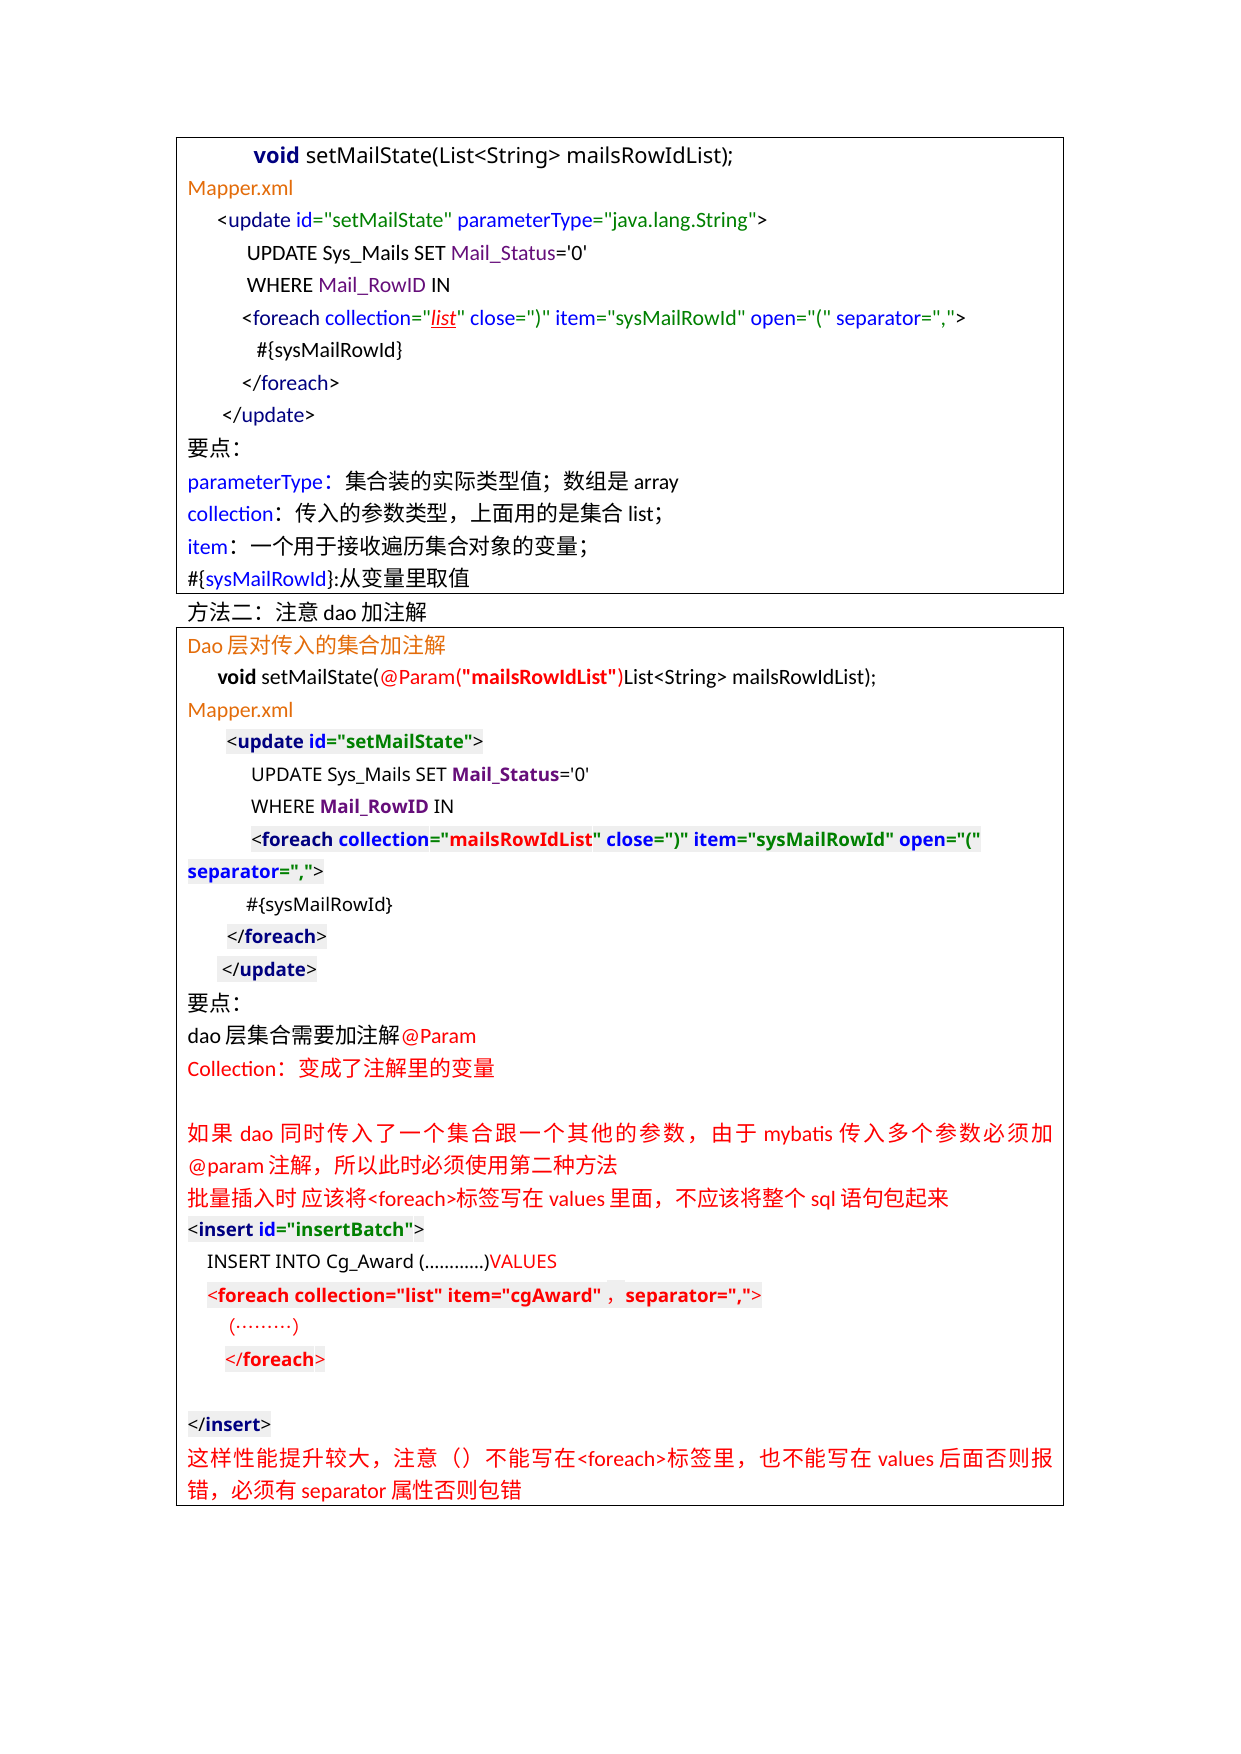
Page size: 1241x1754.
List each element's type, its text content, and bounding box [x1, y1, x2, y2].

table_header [177, 138, 1063, 593]
text 方法二：注意dao加注解 [187, 594, 1053, 627]
table_header Dao层对传入的集合加注解 void setMailState(@Param("mailsRowIdList")List<String> mailsRowIdList); Mapper.xml <update id="setMailState"> UPDATE Sys_Mails SET Mail_Status='0' WHERE Mail_RowID IN <foreach collection="mailsRowIdList" close=")" item="sysMailRowId" open="(" separator=","> #{sysMailRowId} </foreach> </update> 要点： dao层集合需要加注解@Param Collection：变成了注解里的变量 如果dao同时传入了一个集合跟一个其他的参数，由于mybatis传入多个参数必须加@param注解，所以此时必须使用第二种方法 批量插入时 应该将<foreach>标签写在 values里面，不应该将整个sql语句包起来 <insert id="insertBatch"> INSERT INTO Cg_Award (…………)VALUES <foreach collection="list" item="cgAward" ，separator=","> （………） </foreach> </insert> 这样性能提升较大，注意（）不能写在<foreach>标签里，也不能写在values后面否则报错，必须有separator属性否则包错 [177, 628, 1063, 1505]
